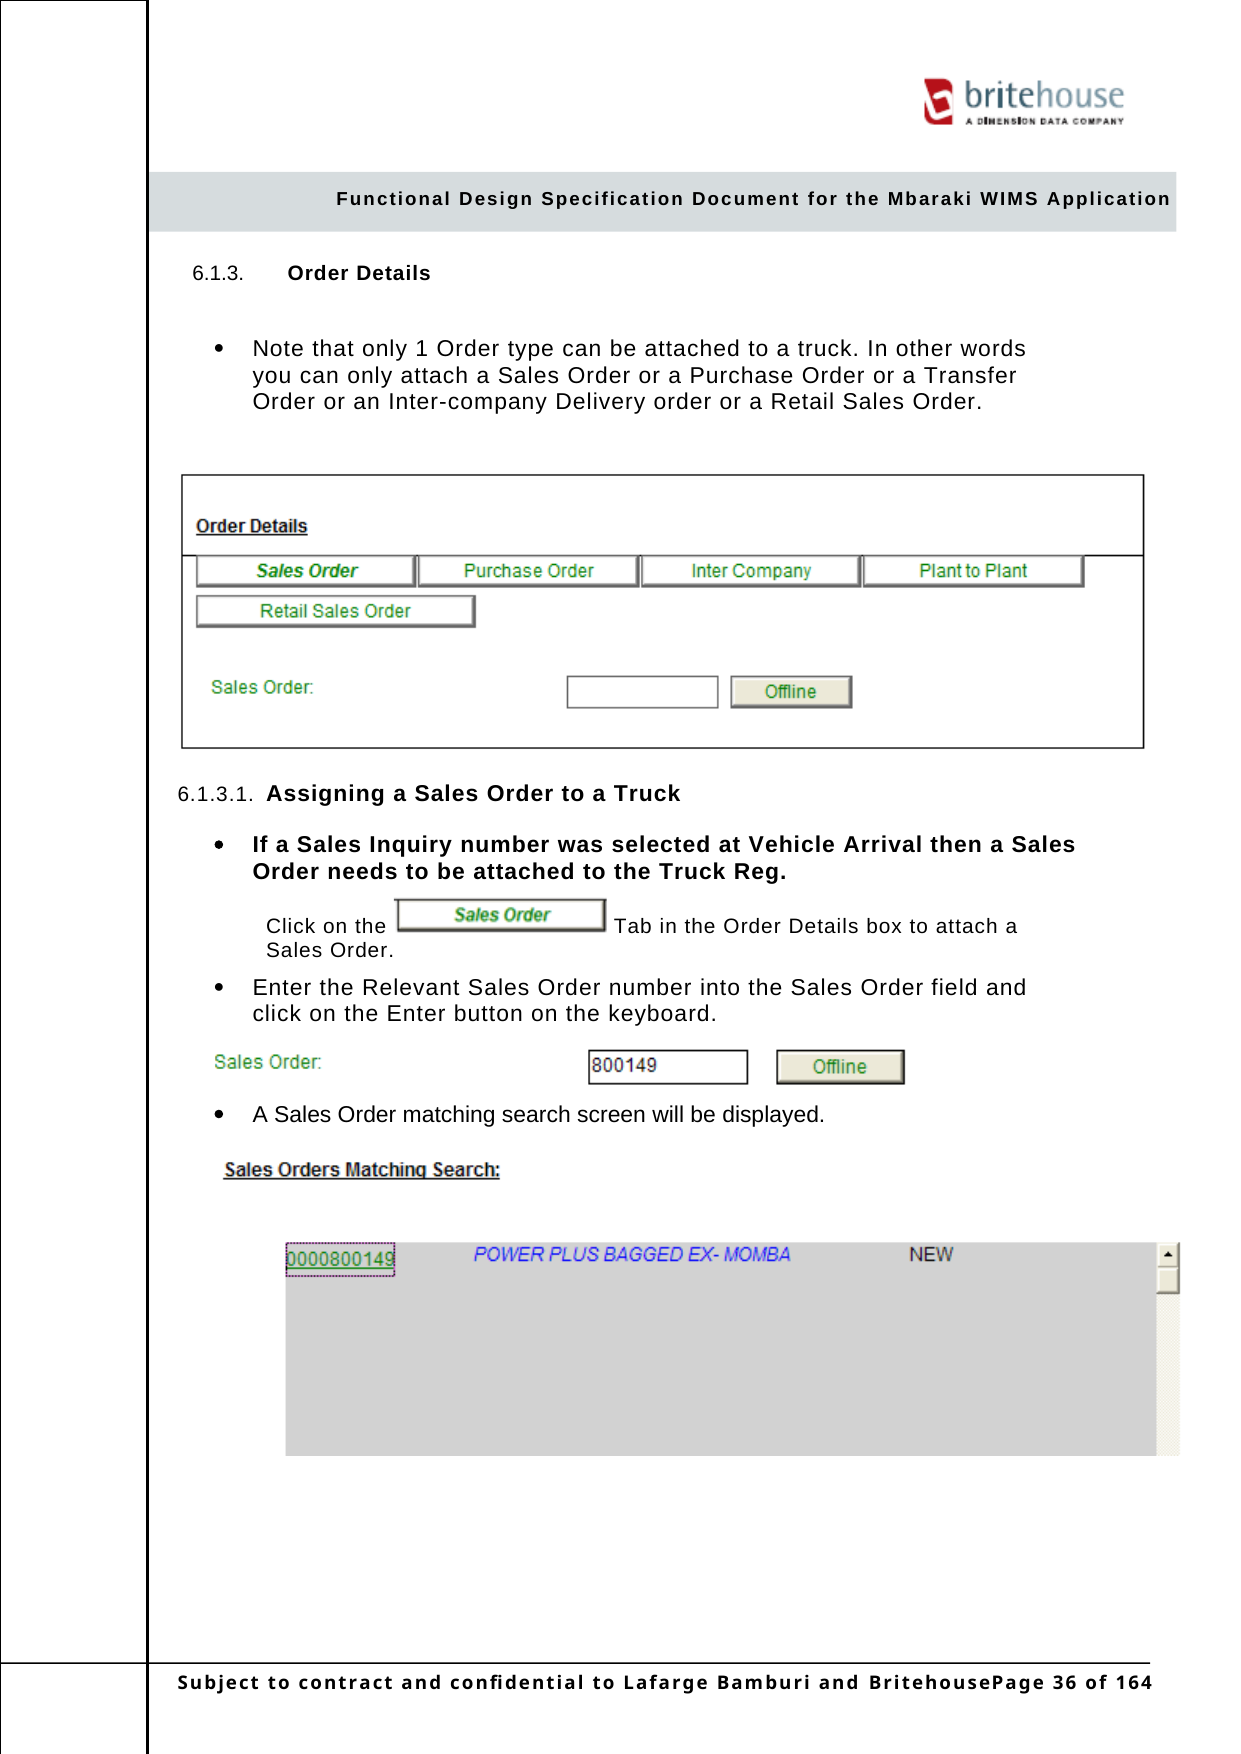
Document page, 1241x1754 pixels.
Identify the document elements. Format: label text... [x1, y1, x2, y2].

subtitle Assigning a Sales Order to a Truck [177, 780, 1152, 806]
picture [214, 1039, 913, 1088]
subtitle Order Details [192, 261, 1152, 285]
picture [908, 58, 1144, 140]
subtitle If a Sales Inquiry number was selected at Vehicle Arrival then a Sales Order needs to be attached to the Truck Reg. [215, 831, 1152, 884]
picture [214, 1140, 1188, 1456]
text Click on the Tab in the Order Details box to attach a Sales Order. [266, 896, 1063, 961]
list A Sales Order matching search screen will be displayed. [215, 1101, 1152, 1127]
list Note that only 1 Order type can be attached to a truck. In other words you can only attach a Sales Order or a Purchase Order or a Transfer Order or an Inter-company Delivery order or a Retail Sales Order. [215, 335, 1063, 414]
list Enter the Relevant Sales Order number into the Sales Order field and click on the Enter button on the keyboard. [215, 974, 1063, 1027]
picture [393, 896, 607, 934]
picture [177, 470, 1152, 755]
